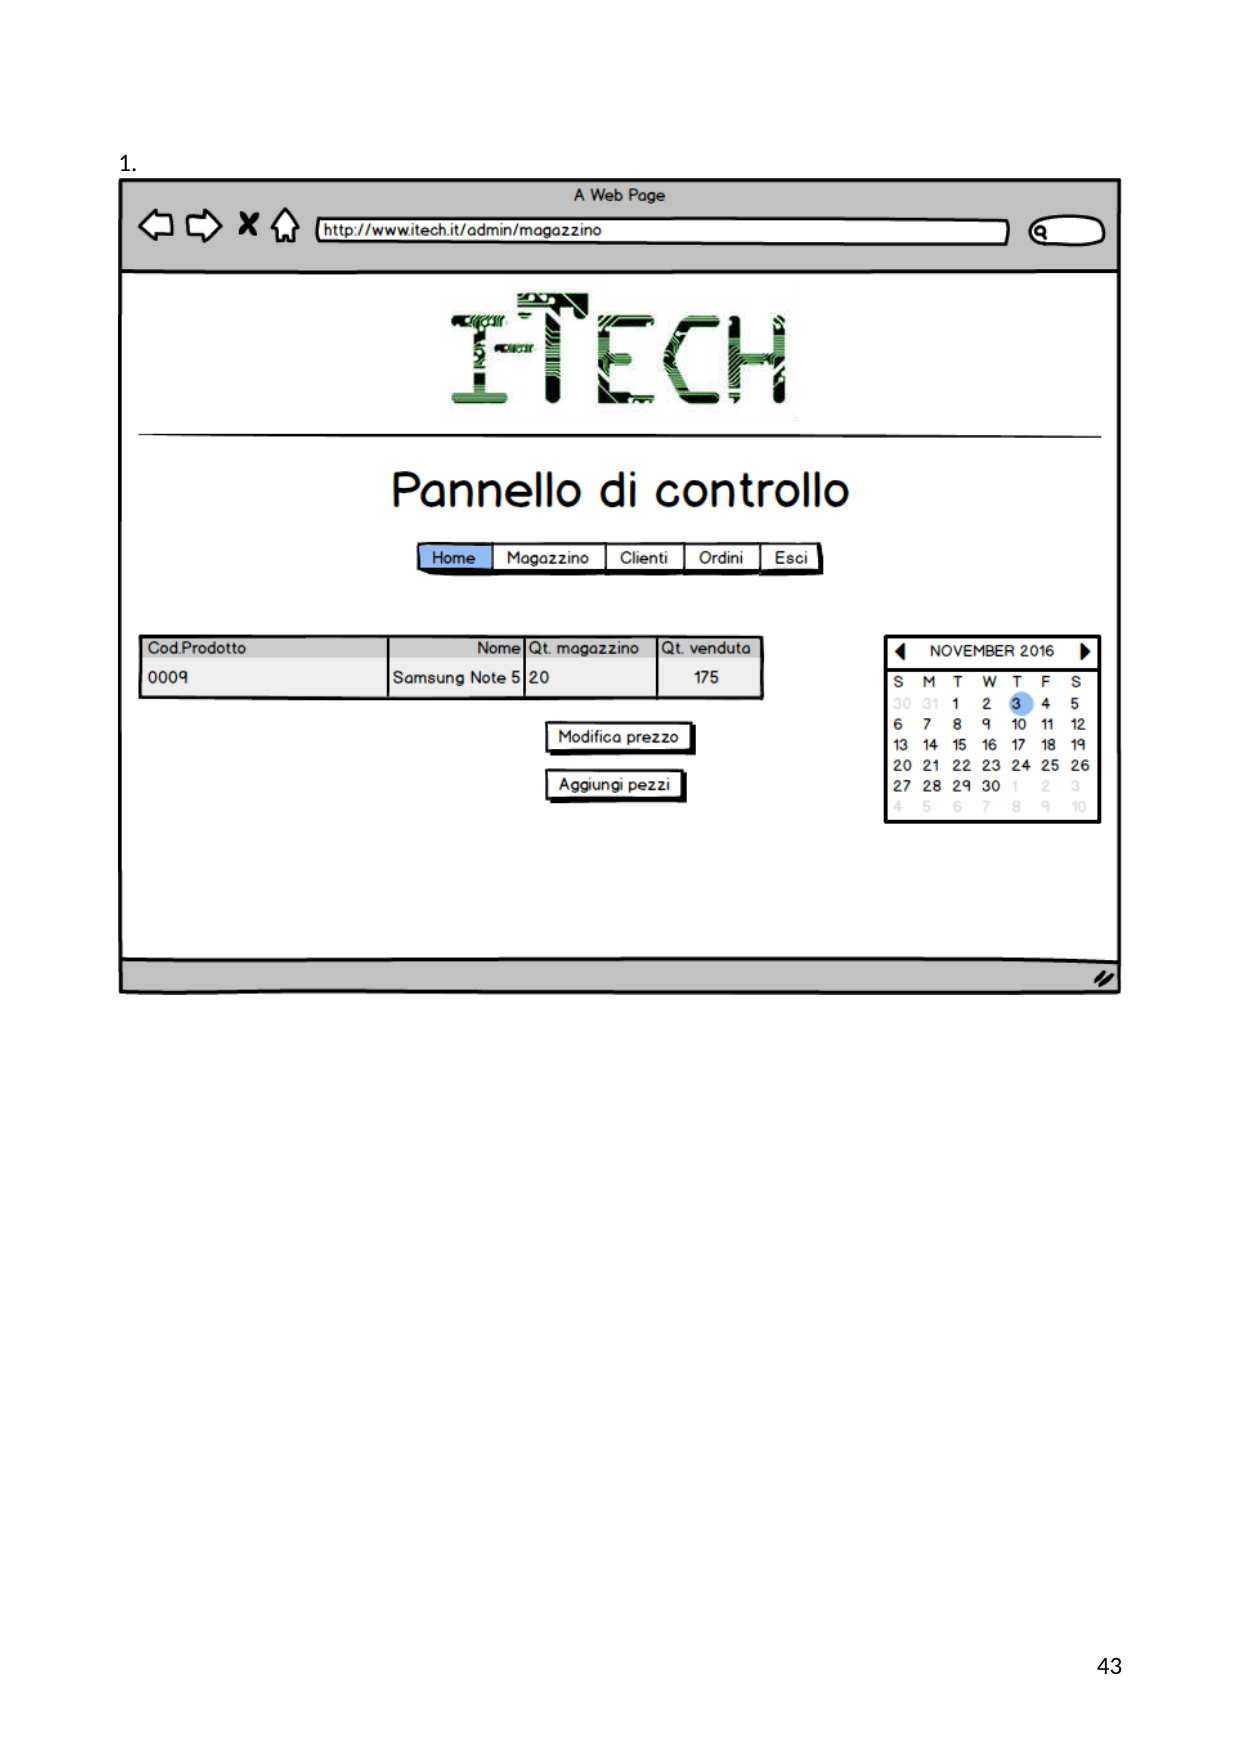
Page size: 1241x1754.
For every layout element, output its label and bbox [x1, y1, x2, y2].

picture [118, 178, 1122, 995]
